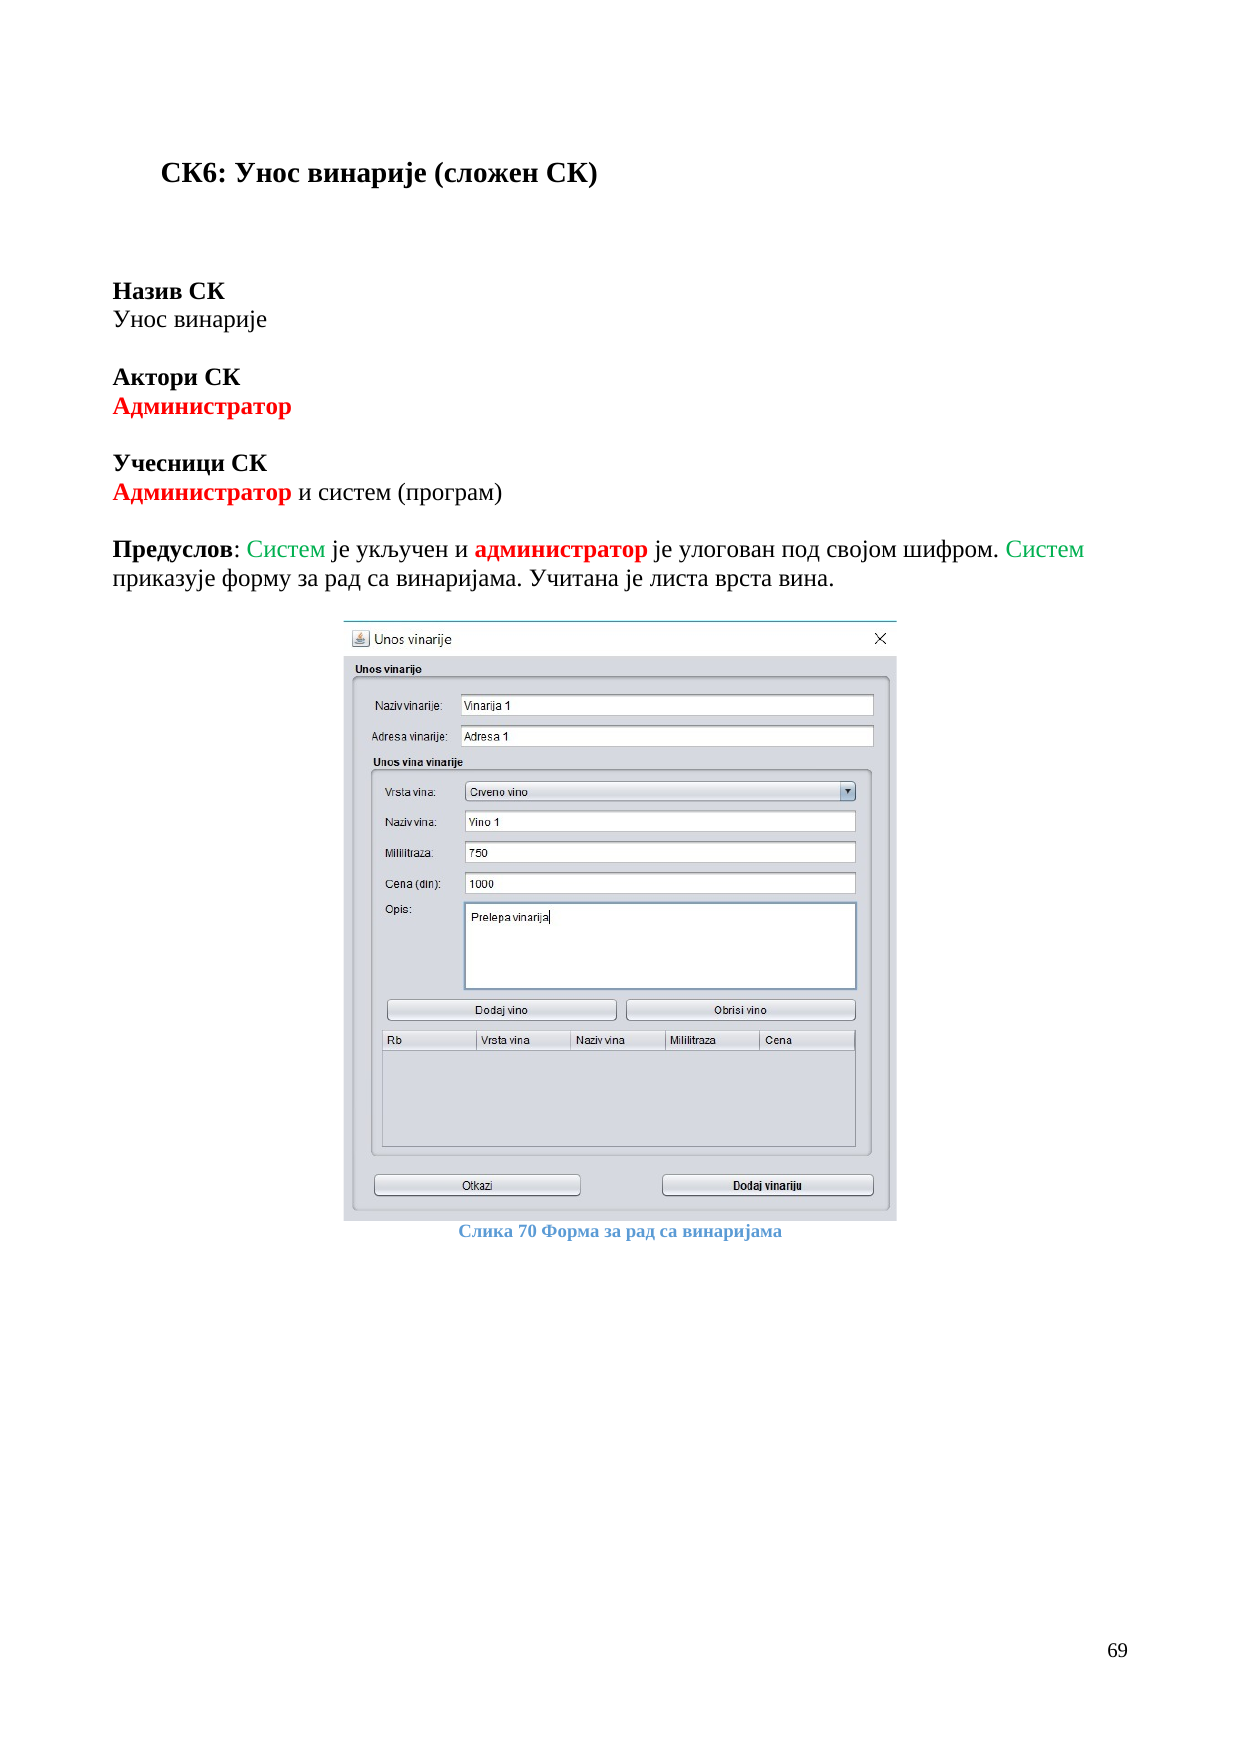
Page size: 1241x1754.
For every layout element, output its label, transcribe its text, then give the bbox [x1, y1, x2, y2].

text Актори СК [112, 362, 1128, 391]
picture [343, 620, 897, 1221]
text Слика 70 Форма за рад са винаријама [112, 1220, 1128, 1242]
text Предуслов: Систем је укључен и администратор је улогован под својом шифром. Систем приказује форму за рад са винаријама. Учитана је листа врста вина. [112, 534, 1128, 592]
text Администратор и систем (програм) [112, 477, 1128, 506]
text Назив СК [112, 276, 1128, 304]
text Администратор [112, 391, 1128, 419]
text Учесници СК [112, 448, 1128, 477]
text СК6: Унос винарије (сложен СК) [160, 156, 1128, 189]
text Унос винарије [112, 304, 1128, 333]
